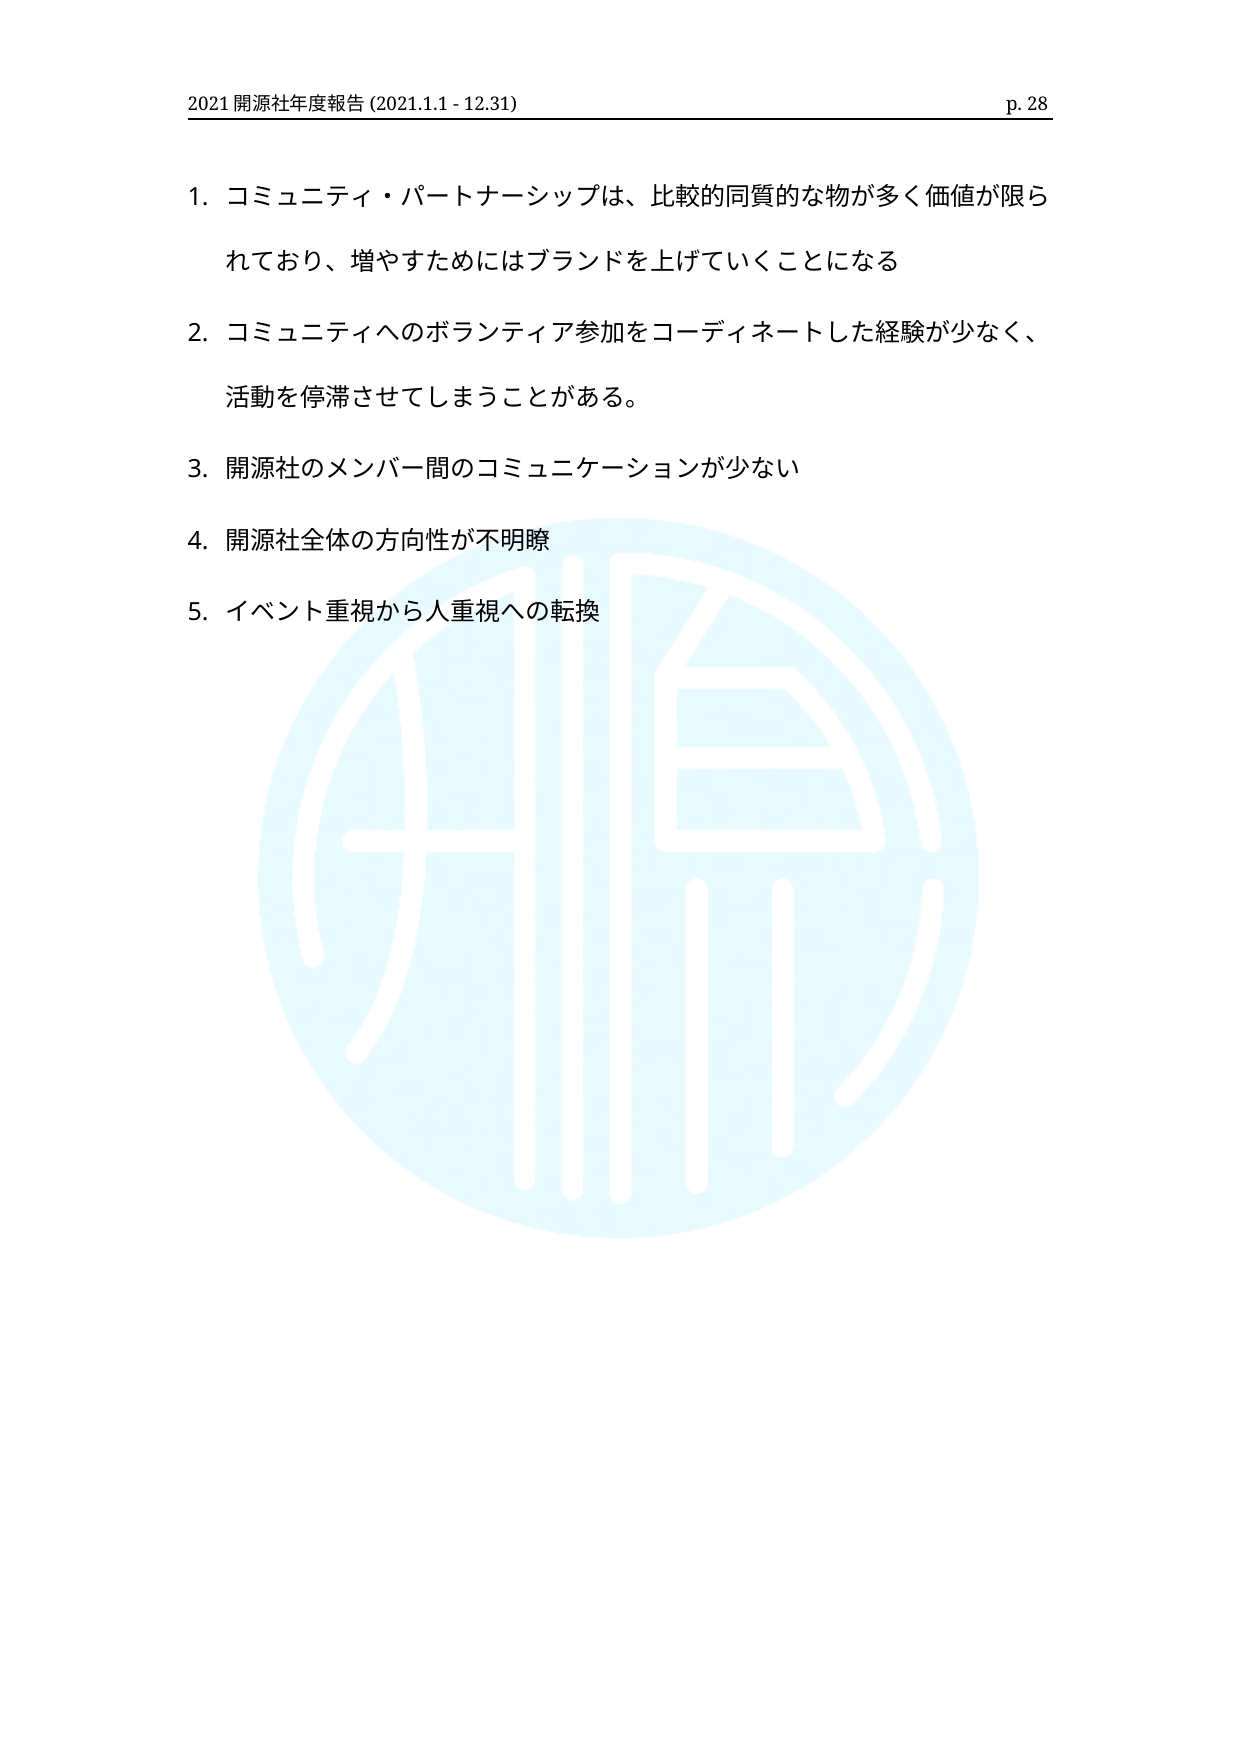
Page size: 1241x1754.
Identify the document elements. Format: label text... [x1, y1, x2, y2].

list 開源社全体の方向性が不明瞭 [187, 506, 1053, 571]
list イベント重視から人重視への転換 [187, 577, 1053, 642]
list コミュニティ・パートナーシップは、比較的同質的な物が多く価値が限られており、増やすためにはブランドを上げていくことになる [187, 162, 1053, 292]
list コミュニティへのボランティア参加をコーディネートした経験が少なく、活動を停滞させてしまうことがある。 [187, 298, 1053, 428]
list 開源社のメンバー間のコミュニケーションが少ない [187, 434, 1053, 499]
